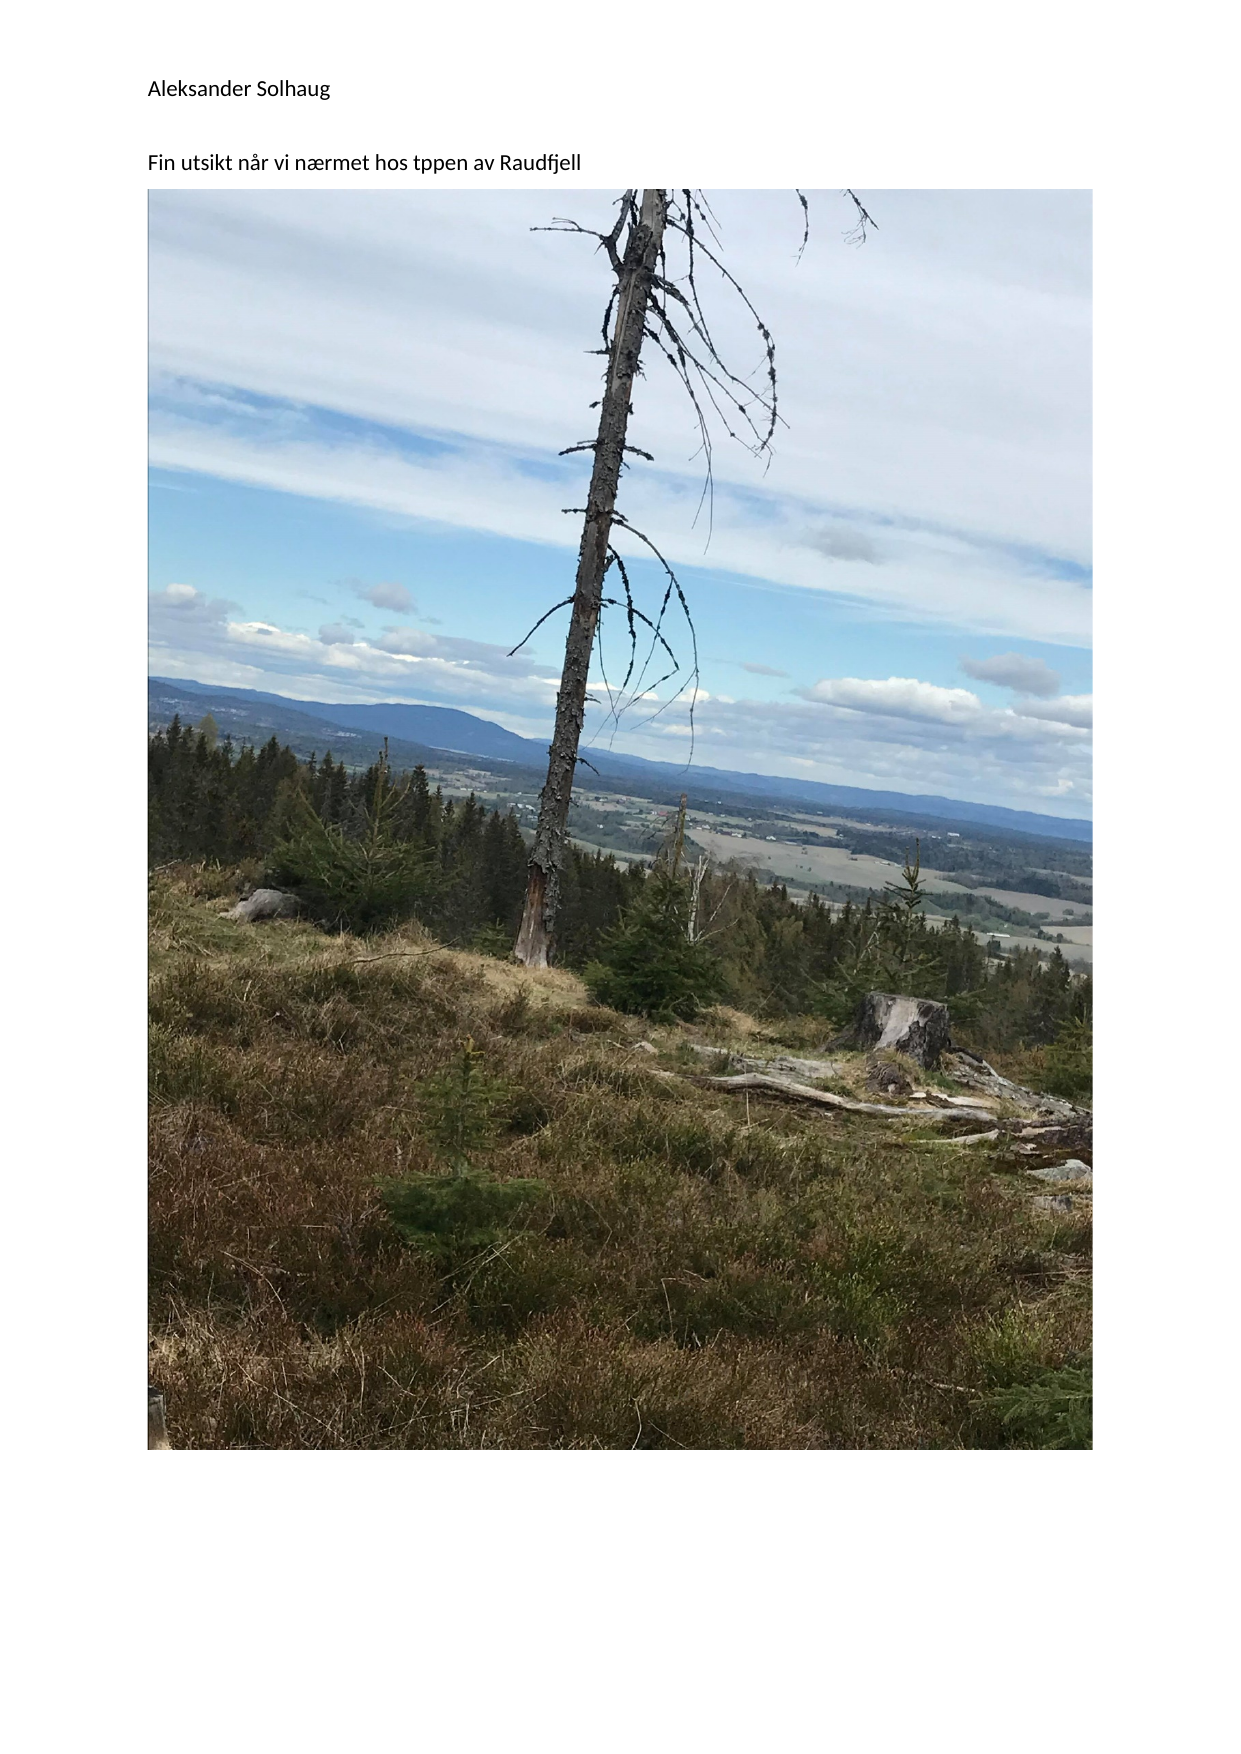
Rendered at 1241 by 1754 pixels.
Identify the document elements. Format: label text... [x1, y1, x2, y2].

picture [147, 189, 1093, 1450]
text Fin utsikt når vi nærmet hos tppen av Raudfjell [148, 148, 1093, 189]
